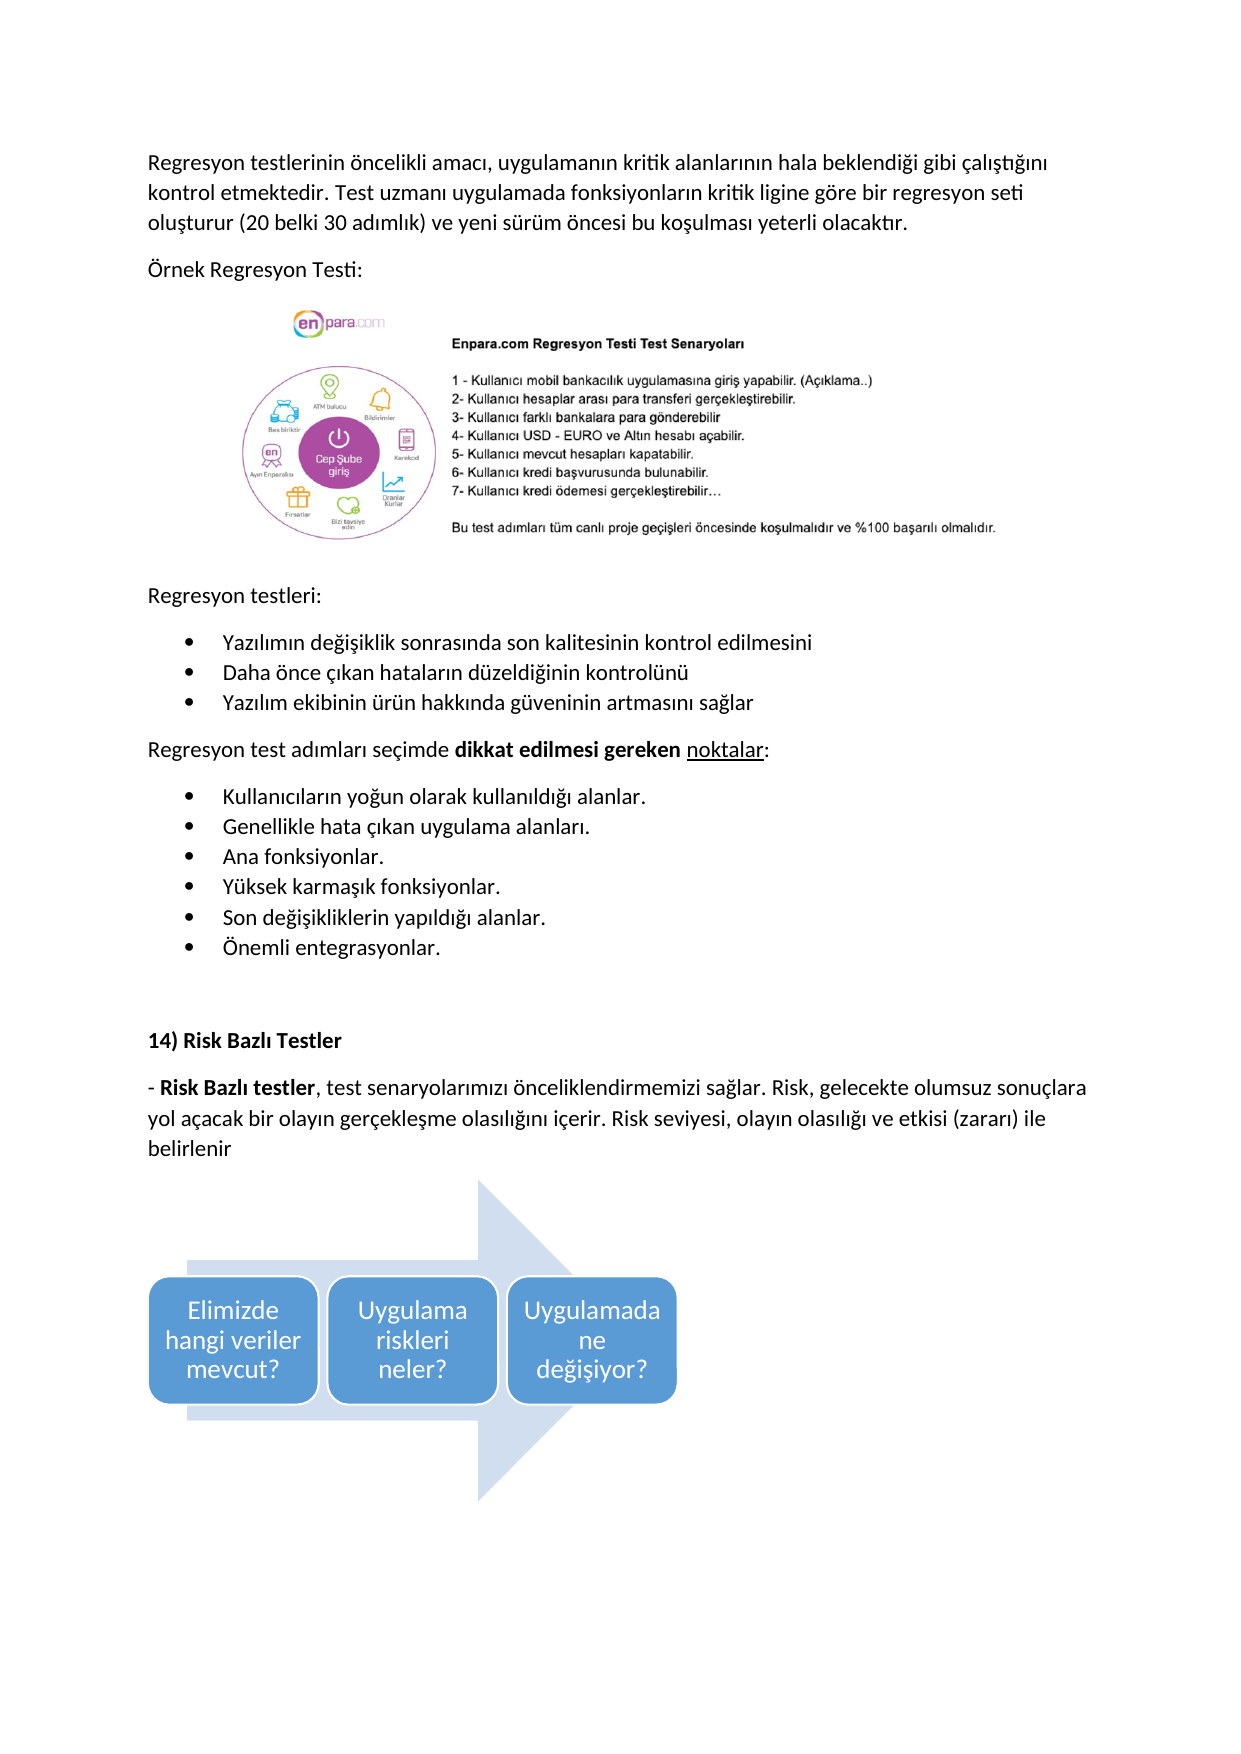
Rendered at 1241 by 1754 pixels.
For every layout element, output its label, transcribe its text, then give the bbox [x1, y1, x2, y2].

list Ana fonksiyonlar. [185, 842, 1093, 870]
text Regresyon testlerinin öncelikli amacı, uygulamanın kritik alanlarının hala beklendiği gibi çalıştığını kontrol etmektedir. Test uzmanı uygulamada fonksiyonların kritik ligine göre bir regresyon seti oluşturur (20 belki 30 adımlık) ve yeni sürüm öncesi bu koşulması yeterli olacaktır. [148, 148, 1093, 236]
text - Risk Bazlı testler, test senaryolarımızı önceliklendirmemizi sağlar. Risk, gelecekte olumsuz sonuçlara yol açacak bir olayın gerçekleşme olasılığını içerir. Risk seviyesi, olayın olasılığı ve etkisi (zararı) ile belirlenir [148, 1073, 1093, 1162]
text Regresyon test adımları seçimde dikkat edilmesi gereken noktalar: [148, 735, 1093, 763]
list Kullanıcıların yoğun olarak kullanıldığı alanlar. [185, 782, 1093, 810]
picture [240, 301, 1000, 562]
list Önemli entegrasyonlar. [185, 933, 1093, 961]
text Örnek Regresyon Testi: [148, 255, 1093, 283]
text 14) Risk Bazlı Testler [148, 1027, 1093, 1054]
list Yazılımın değişiklik sonrasında son kalitesinin kontrol edilmesini [185, 628, 1093, 656]
list Yüksek karmaşık fonksiyonlar. [185, 872, 1093, 900]
list Daha önce çıkan hataların düzeldiğinin kontrolünü [185, 658, 1093, 686]
text Regresyon testleri: [148, 581, 1093, 609]
list Son değişikliklerin yapıldığı alanlar. [185, 903, 1093, 931]
list Yazılım ekibinin ürün hakkında güveninin artmasını sağlar [185, 688, 1093, 716]
list Genellikle hata çıkan uygulama alanları. [185, 812, 1093, 840]
